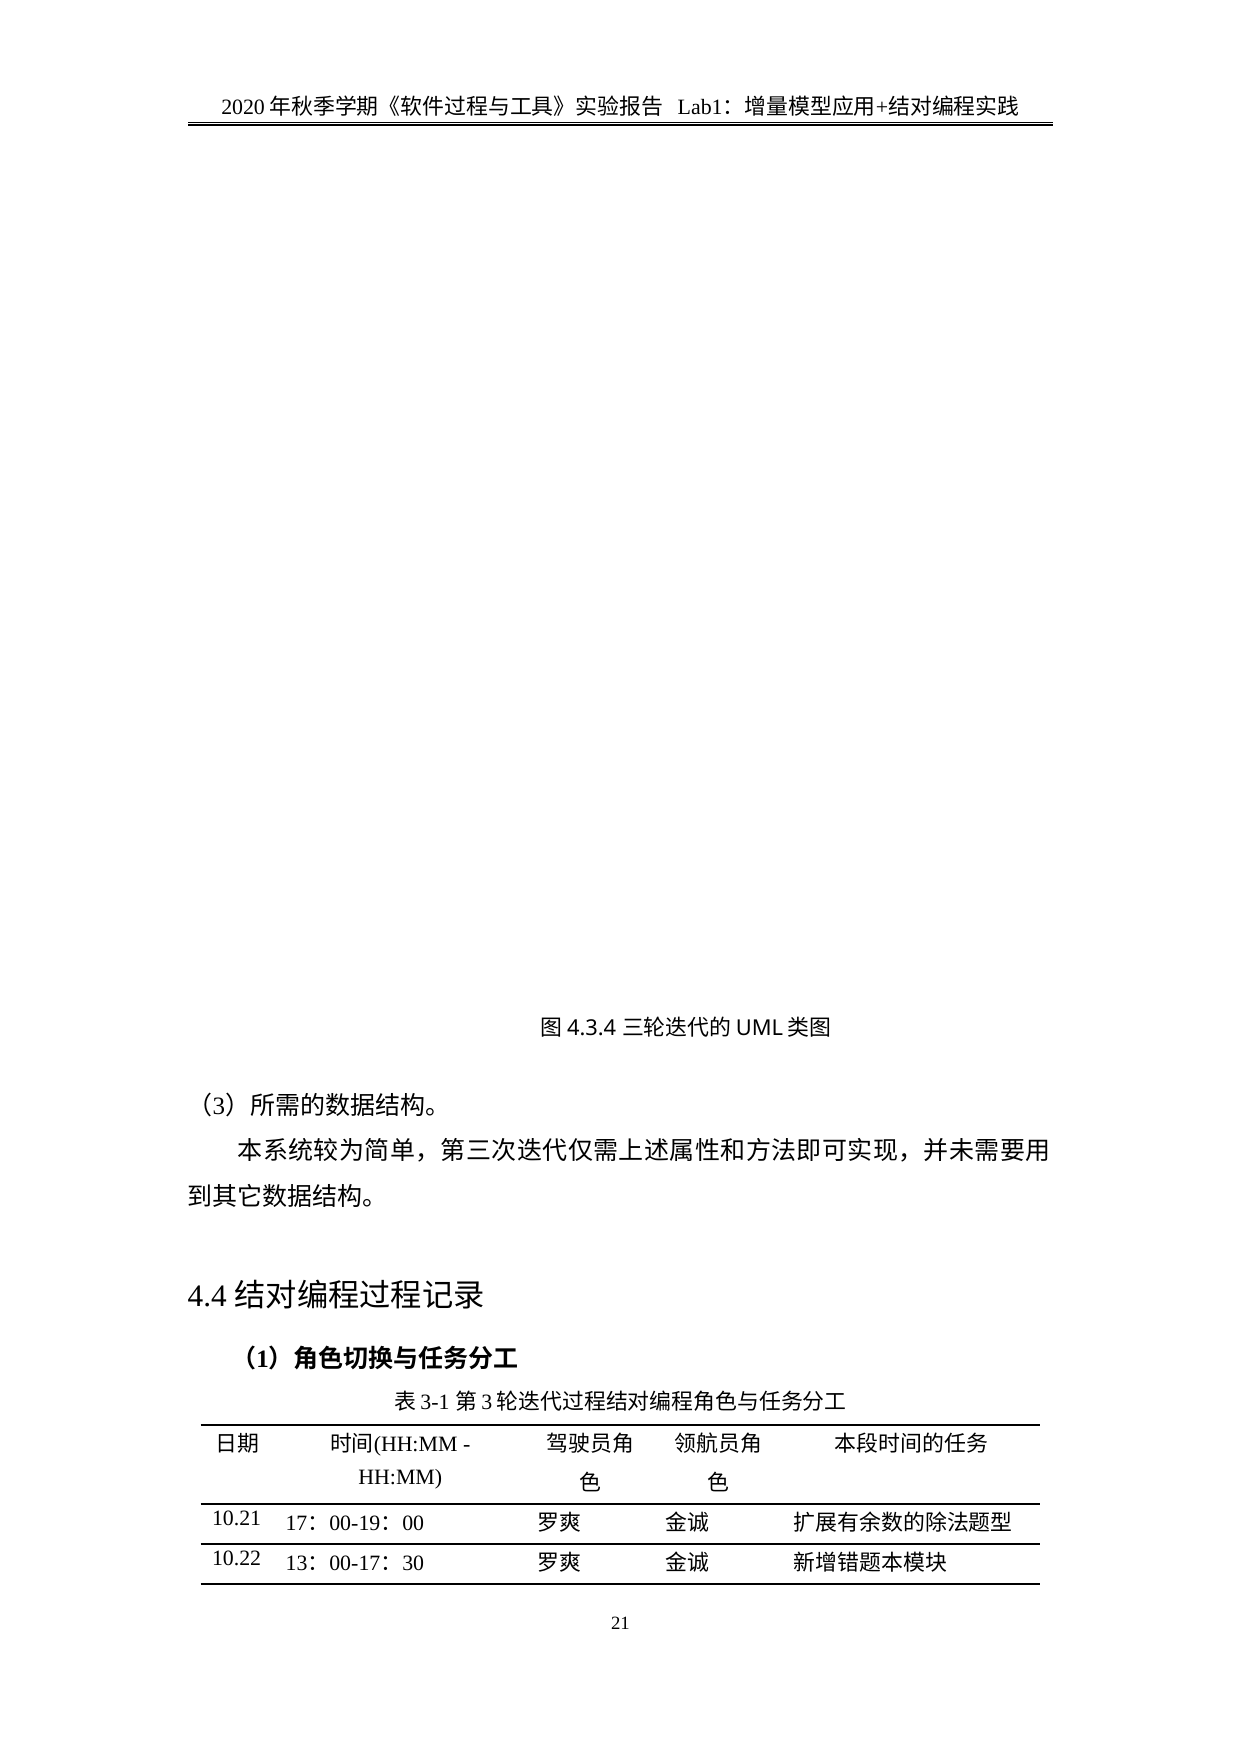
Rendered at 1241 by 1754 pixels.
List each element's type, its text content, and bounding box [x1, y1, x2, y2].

table_cell 10.22 [201, 1545, 274, 1583]
text （1）角色切换与任务分工 [231, 1339, 1053, 1375]
table_cell 10.21 [201, 1505, 274, 1543]
text 表3-1 第3轮迭代过程结对编程角色与任务分工 [187, 1384, 1053, 1416]
table_header 驾驶员角色 [526, 1426, 654, 1503]
table_header 时间(HH:MM - HH:MM) [274, 1426, 526, 1503]
table_cell 新增错题本模块 [783, 1545, 1040, 1583]
list 本系统较为简单，第三次迭代仅需上述属性和方法即可实现，并未需要用到其它数据结构。 [187, 1131, 1053, 1212]
list 图4.3.4 三轮迭代的UML类图 [275, 1010, 1053, 1042]
table_header 日期 [201, 1426, 274, 1503]
table_cell 扩展有余数的除法题型 [783, 1505, 1040, 1543]
list （3）所需的数据结构。 [187, 1086, 1053, 1122]
table_header 领航员角色 [654, 1426, 782, 1503]
table_cell 金诚 [654, 1505, 782, 1543]
table_cell 13：00-17：30 [274, 1545, 526, 1583]
table_cell 17：00-19：00 [274, 1505, 526, 1543]
table_cell 罗爽 [526, 1505, 654, 1543]
subtitle 结对编程过程记录 [187, 1270, 1053, 1315]
table_cell 罗爽 [526, 1545, 654, 1583]
table_header 本段时间的任务 [783, 1426, 1040, 1503]
table_cell 金诚 [654, 1545, 782, 1583]
